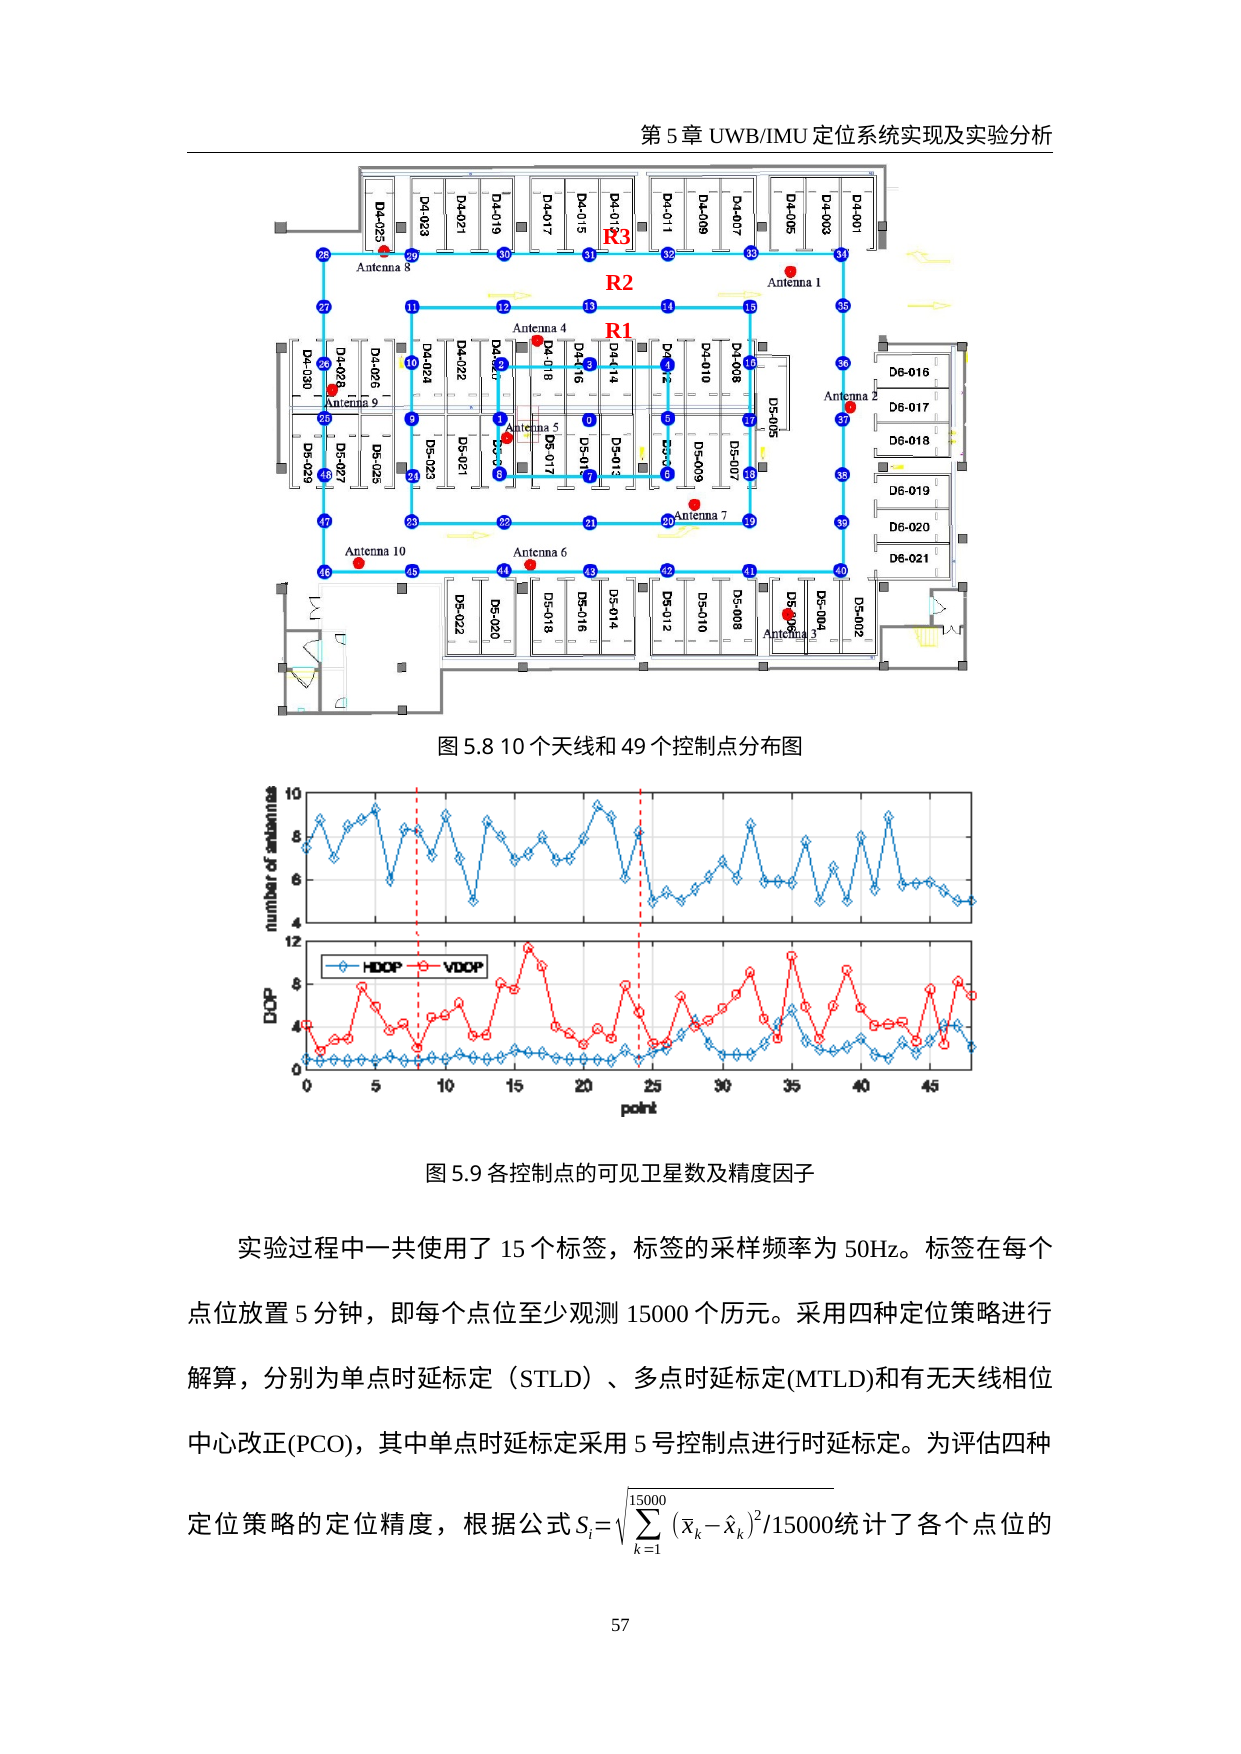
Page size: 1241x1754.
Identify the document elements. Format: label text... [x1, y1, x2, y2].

picture [263, 786, 977, 1117]
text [187, 1214, 1053, 1571]
picture [272, 163, 968, 716]
text 图5.9 各控制点的可见卫星数及精度因子 [187, 1156, 1053, 1189]
text 图5.8 10个天线和49个控制点分布图 [187, 729, 1053, 761]
